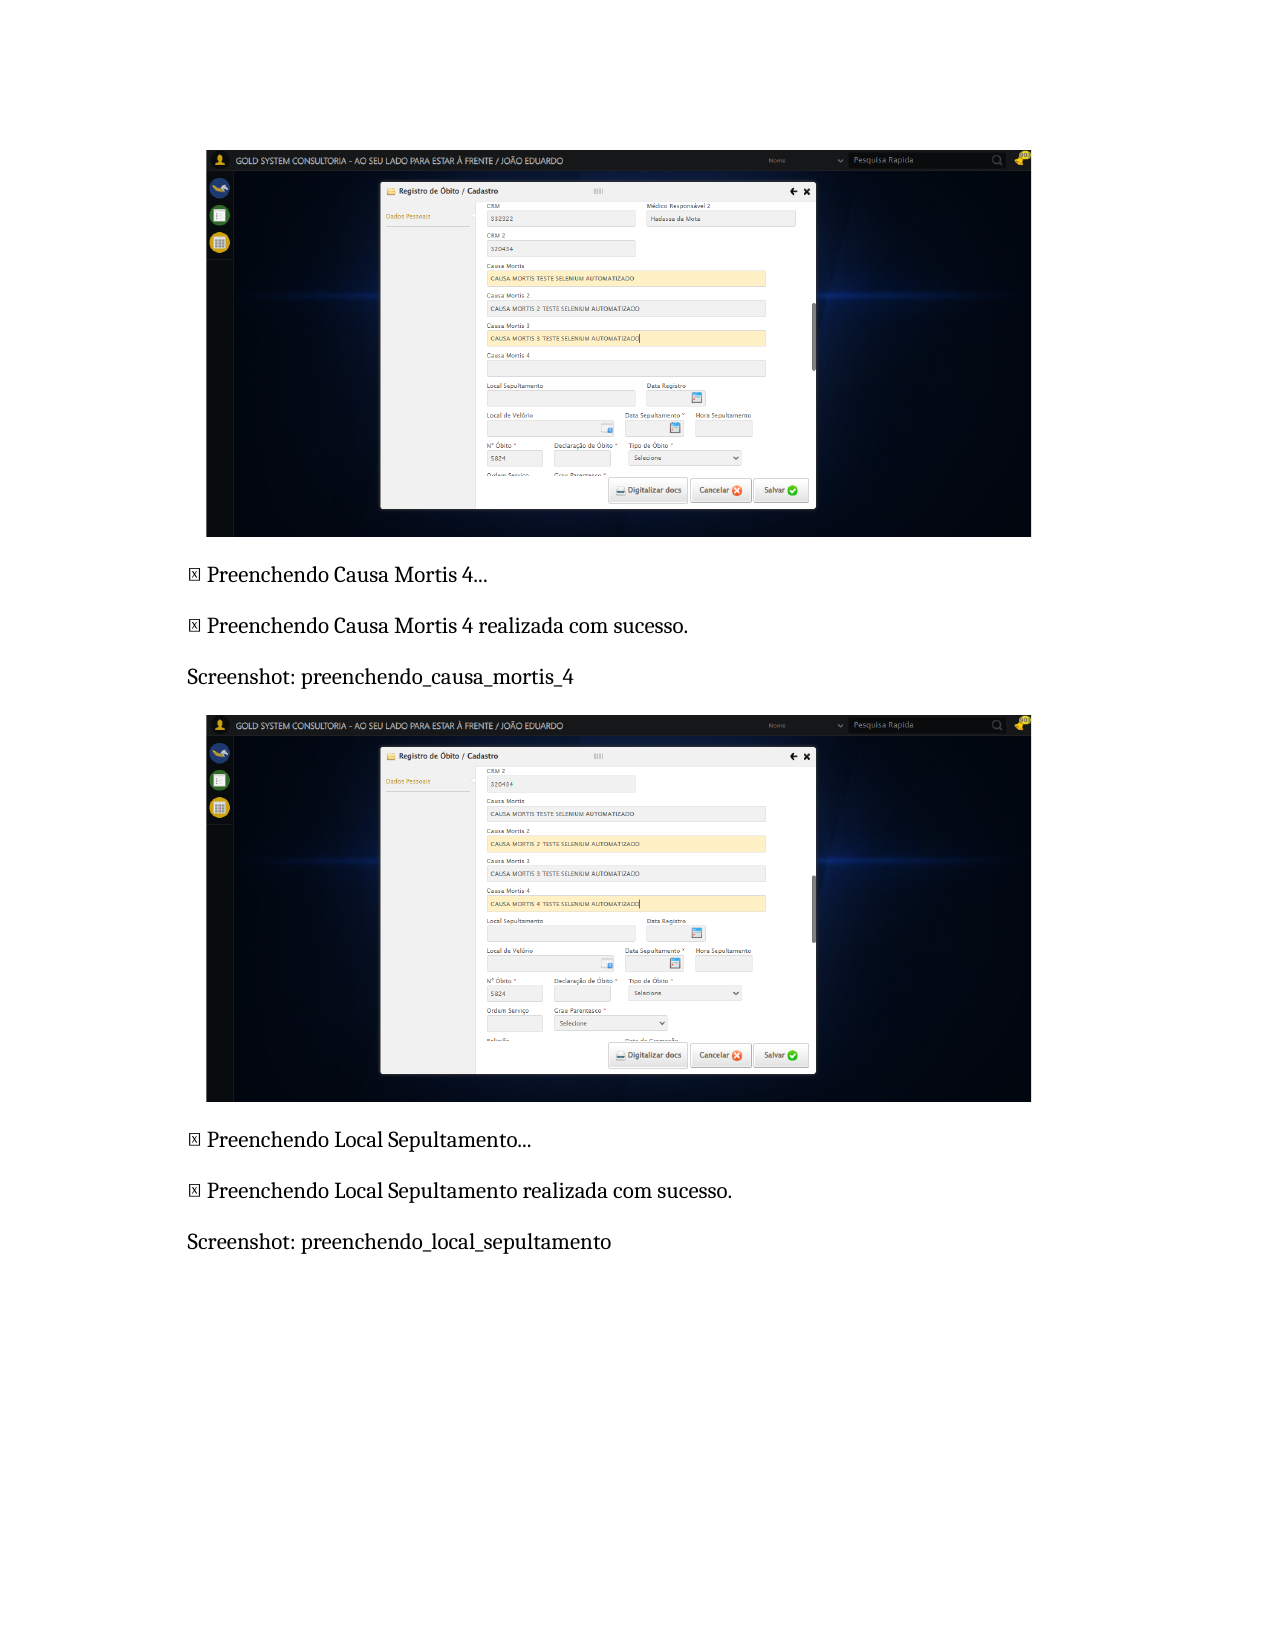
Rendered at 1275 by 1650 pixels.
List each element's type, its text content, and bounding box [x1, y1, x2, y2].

text Screenshot: preenchendo_causa_mortis_4 [187, 664, 1087, 690]
picture [206, 715, 1032, 1102]
text ✅ Preenchendo Causa Mortis 4 realizada com sucesso. [187, 613, 1087, 639]
picture [206, 150, 1032, 537]
text ✅ Preenchendo Local Sepultamento realizada com sucesso. [187, 1178, 1087, 1204]
text 🔄 Preenchendo Local Sepultamento... [187, 1127, 1087, 1153]
text 🔄 Preenchendo Causa Mortis 4... [187, 562, 1087, 588]
text Screenshot: preenchendo_local_sepultamento [187, 1229, 1087, 1255]
